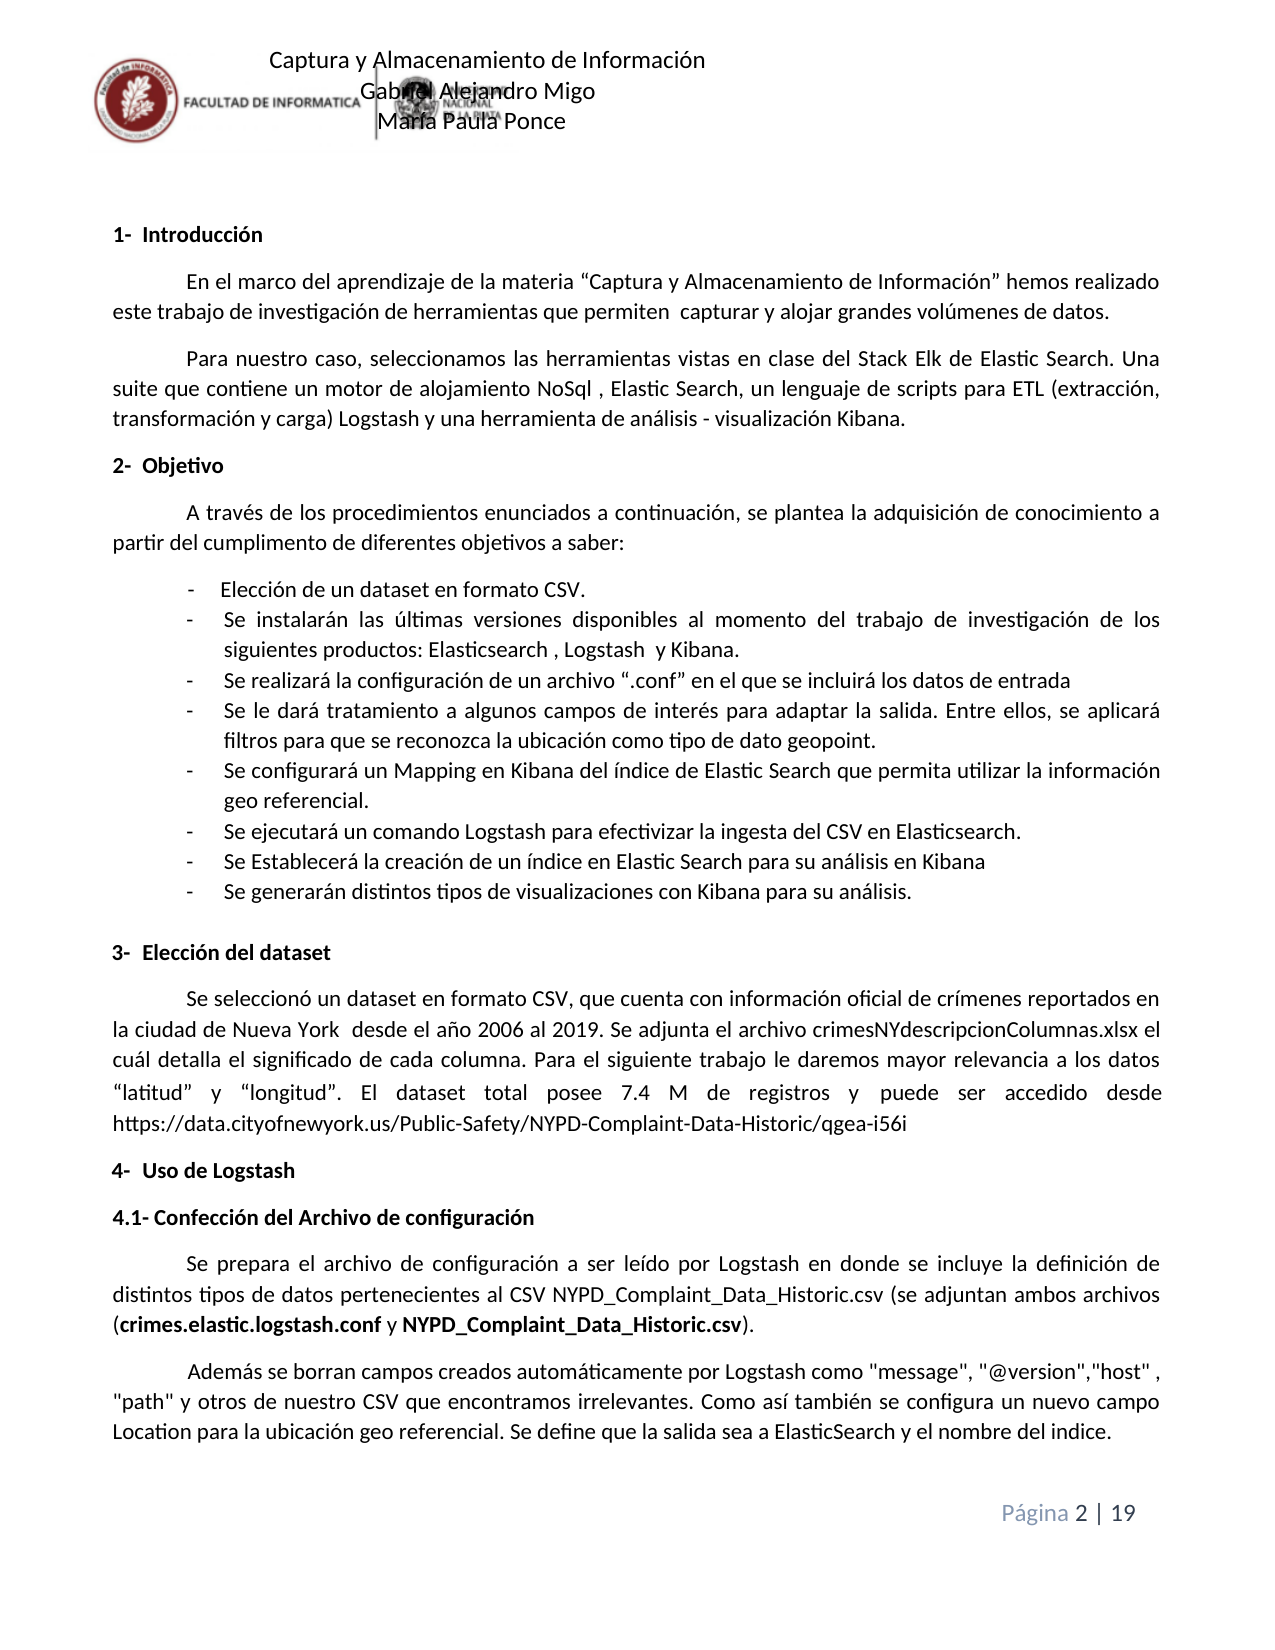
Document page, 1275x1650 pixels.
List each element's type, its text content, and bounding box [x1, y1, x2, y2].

text Además se borran campos creados automáticamente por Logstash como "message", "@version","host" , "path" y otros de nuestro CSV que encontramos irrelevantes. Como así también se configura un nuevo campo Location para la ubicación geo referencial. Se define que la salida sea a ElasticSearch y el nombre del indice. [112, 1357, 1162, 1445]
list Uso de Logstash [111, 1156, 1162, 1184]
text Se prepara el archivo de configuración a ser leído por Logstash en donde se incluye la definición de distintos tipos de datos pertenecientes al CSV NYPD_Complaint_Data_Historic.csv (se adjuntan ambos archivos (crimes.elastic.logstash.conf y NYPD_Complaint_Data_Historic.csv). [112, 1249, 1162, 1338]
text Para nuestro caso, seleccionamos las herramientas vistas en clase del Stack Elk de Elastic Search. Una suite que contiene un motor de alojamiento NoSql , Elastic Search, un lenguaje de scripts para ETL (extracción, transformación y carga) Logstash y una herramienta de análisis - visualización Kibana. [112, 344, 1162, 432]
list Se realizará la configuración de un archivo “.conf” en el que se incluirá los datos de entrada [186, 666, 1162, 694]
text 4.1- Confección del Archivo de configuración [112, 1203, 1162, 1231]
list Se Establecerá la creación de un índice en Elastic Search para su análisis en Kibana [186, 847, 1162, 875]
text Se seleccionó un dataset en formato CSV, que cuenta con información oficial de crímenes reportados en la ciudad de Nueva York desde el año 2006 al 2019. Se adjunta el archivo crimesNYdescripcionColumnas.xlsx el cuál detalla el significado de cada columna. Para el siguiente trabajo le daremos mayor relevancia a los datos “latitud” y “longitud”. El dataset total posee 7.4 M de registros y puede ser accedido desde https://data.cityofnewyork.us/Public-Safety/NYPD-Complaint-Data-Historic/qgea-i56i [112, 984, 1162, 1137]
list Objetivo [112, 451, 1162, 479]
list Se generarán distintos tipos de visualizaciones con Kibana para su análisis. [186, 877, 1162, 905]
text En el marco del aprendizaje de la materia “Captura y Almacenamiento de Información” hemos realizado este trabajo de investigación de herramientas que permiten capturar y alojar grandes volúmenes de datos. [112, 267, 1162, 325]
list Se le dará tratamiento a algunos campos de interés para adaptar la salida. Entre ellos, se aplicará filtros para que se reconozca la ubicación como tipo de dato geopoint. [186, 696, 1162, 754]
list Se configurará un Mapping en Kibana del índice de Elastic Search que permita utilizar la información geo referencial. [186, 756, 1162, 815]
text - Elección de un dataset en formato CSV. [112, 575, 1162, 603]
text A través de los procedimientos enunciados a continuación, se plantea la adquisición de conocimiento a partir del cumplimento de diferentes objetivos a saber: [112, 498, 1162, 556]
list Se ejecutará un comando Logstash para efectivizar la ingesta del CSV en Elasticsearch. [186, 817, 1162, 845]
list Elección del dataset [111, 938, 1162, 966]
list Introducción [113, 220, 1162, 248]
picture [87, 43, 519, 157]
list Se instalarán las últimas versiones disponibles al momento del trabajo de investigación de los siguientes productos: Elasticsearch , Logstash y Kibana. [186, 605, 1162, 664]
